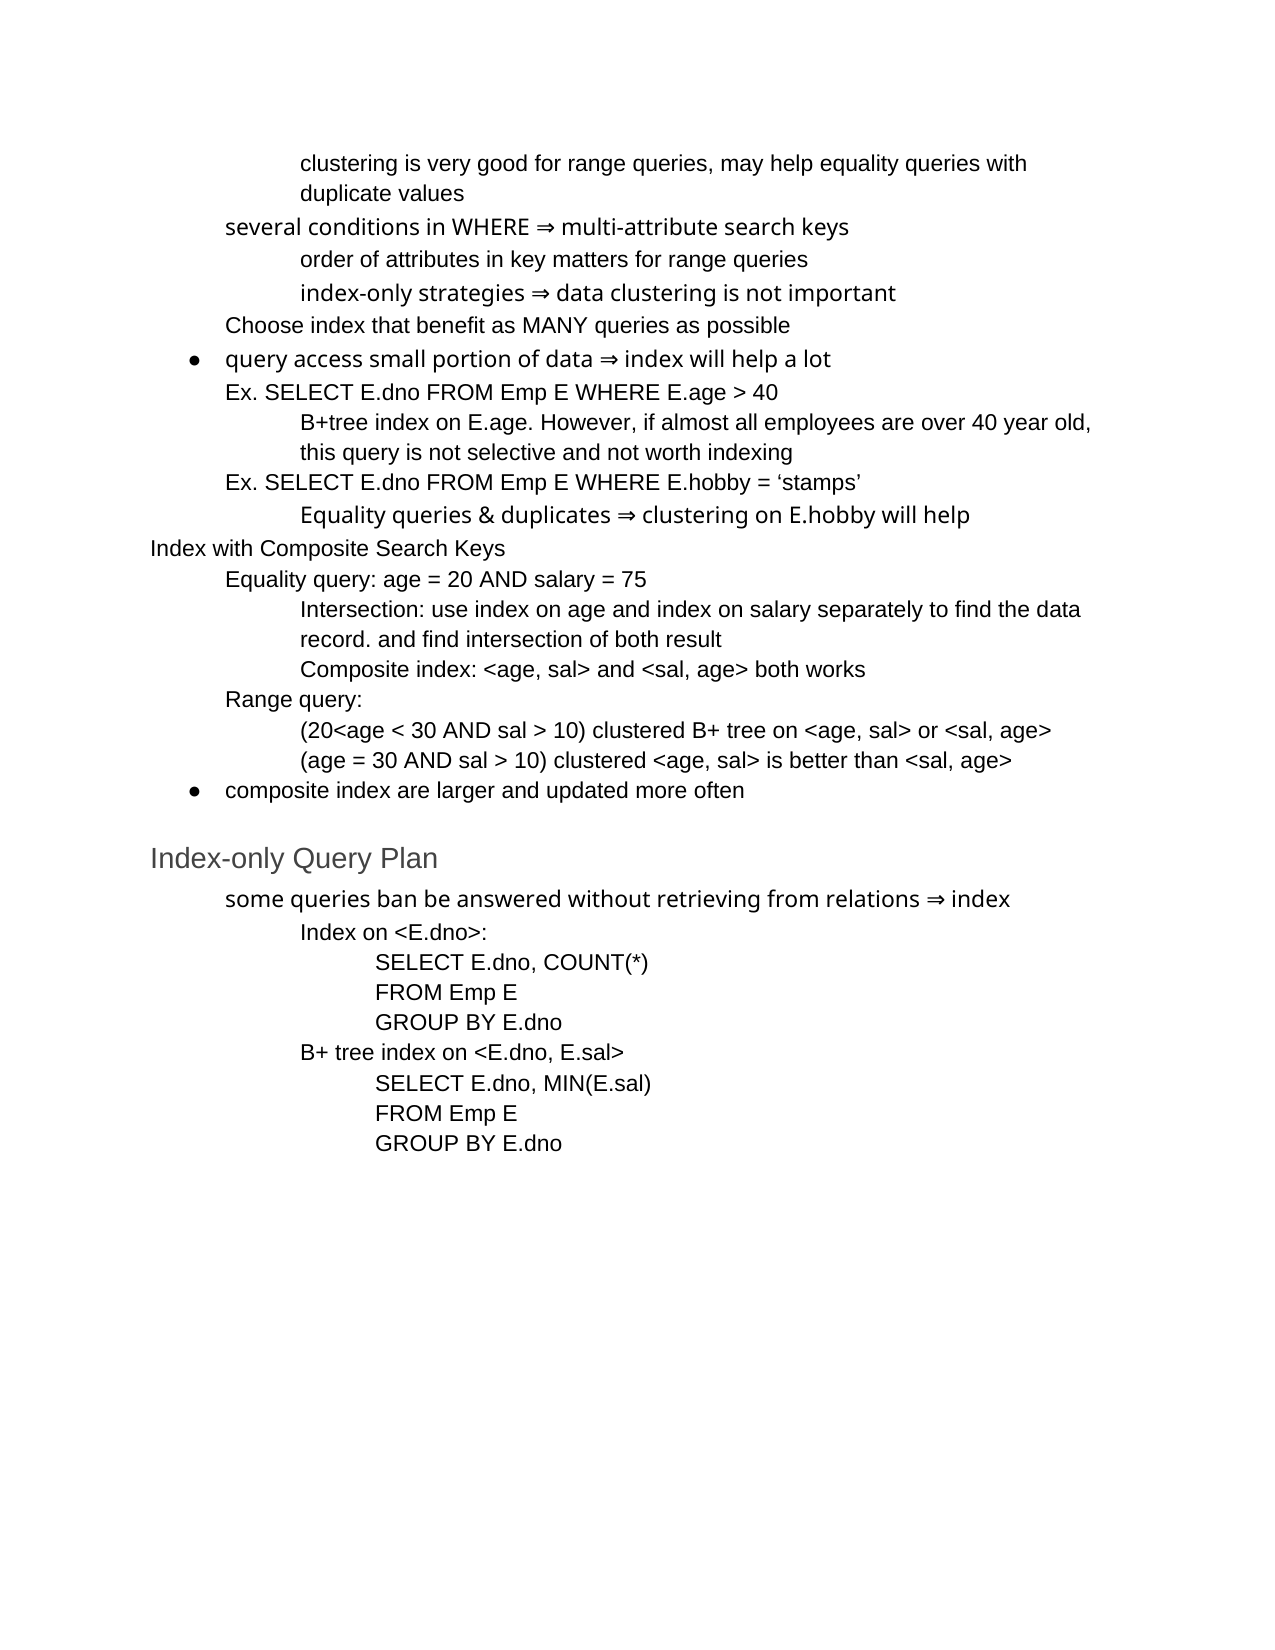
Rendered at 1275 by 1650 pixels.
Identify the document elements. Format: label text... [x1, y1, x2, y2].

text Index on <E.dno>: [300, 918, 1125, 945]
text B+ tree index on <E.dno, E.sal> [300, 1039, 1125, 1066]
text (age = 30 AND sal > 10) clustered <age, sal> is better than <sal, age> [300, 747, 1125, 773]
text Equality queries & duplicates ⇒ clustering on E.hobby will help [300, 499, 1125, 531]
text Composite index: <age, sal> and <sal, age> both works [300, 656, 1125, 683]
text clustering is very good for range queries, may help equality queries with duplicate values [300, 150, 1125, 207]
text GROUP BY E.dno [375, 1009, 1125, 1035]
text several conditions in WHERE ⇒ multi-attribute search keys [225, 210, 1125, 242]
text Ex. SELECT E.dno FROM Emp E WHERE E.age > 40 [225, 379, 1125, 405]
text FROM Emp E [375, 979, 1125, 1005]
text Ex. SELECT E.dno FROM Emp E WHERE E.hobby = ‘stamps’ [225, 469, 1125, 496]
text FROM Emp E [375, 1100, 1125, 1126]
text (20<age < 30 AND sal > 10) clustered B+ tree on <age, sal> or <sal, age> [300, 717, 1125, 743]
text Range query: [225, 686, 1125, 713]
text SELECT E.dno, MIN(E.sal) [375, 1069, 1125, 1096]
text Intersection: use index on age and index on salary separately to find the data record. and find intersection of both result [300, 596, 1125, 652]
text Equality query: age = 20 AND salary = 75 [225, 566, 1125, 592]
list query access small portion of data ⇒ index will help a lot [187, 343, 1125, 374]
text Index with Composite Search Keys [150, 535, 1125, 562]
text index-only strategies ⇒ data clustering is not important [300, 277, 1125, 308]
list composite index are larger and updated more often [187, 777, 1125, 803]
text Choose index that benefit as MANY queries as possible [225, 312, 1125, 339]
text order of attributes in key matters for range queries [300, 246, 1125, 273]
subtitle Index-only Query Plan [150, 841, 1125, 874]
text B+tree index on E.age. However, if almost all employees are over 40 year old, this query is not selective and not worth indexing [300, 409, 1125, 465]
text GROUP BY E.dno [375, 1130, 1125, 1156]
text SELECT E.dno, COUNT(*) [375, 949, 1125, 975]
text some queries ban be answered without retrieving from relations ⇒ index [225, 882, 1125, 914]
